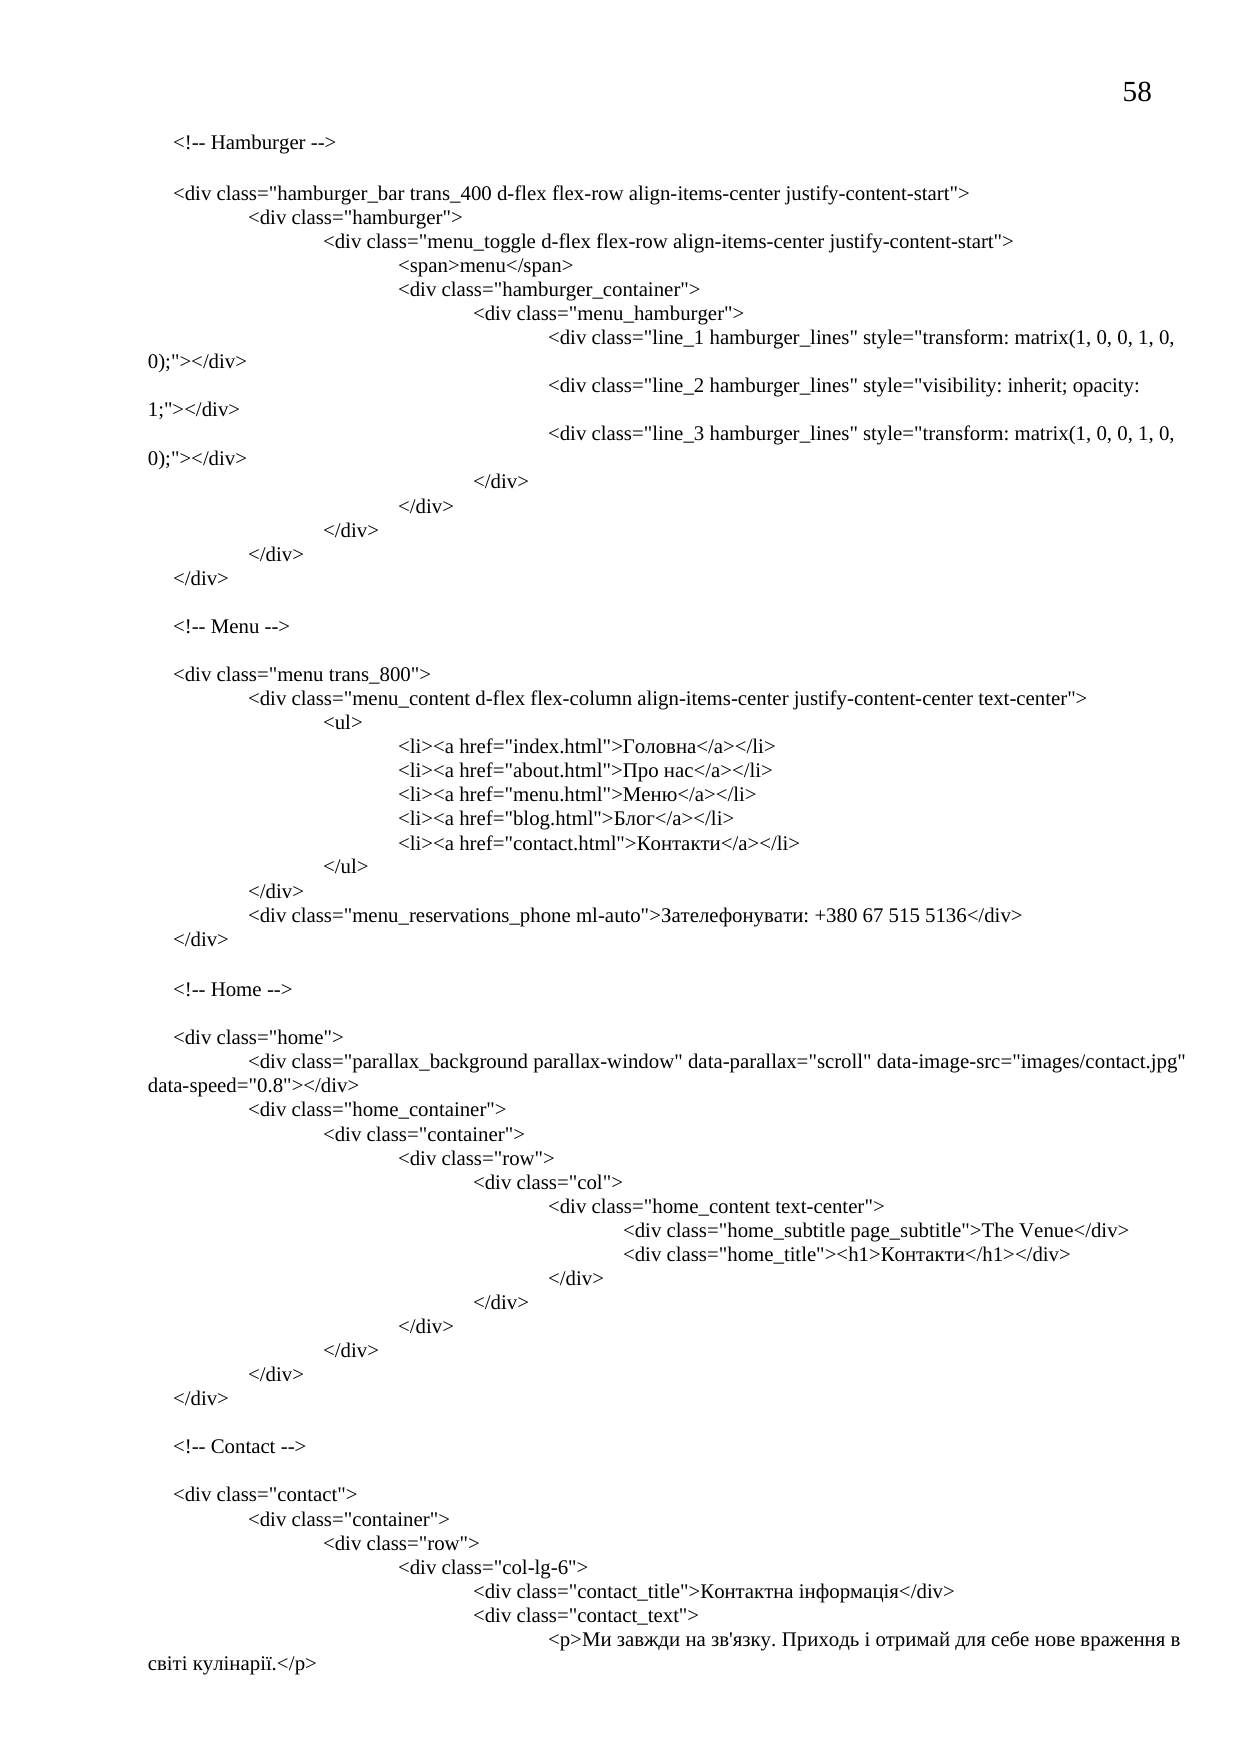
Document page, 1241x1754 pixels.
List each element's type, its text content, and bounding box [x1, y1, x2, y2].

text </div> [148, 878, 1205, 903]
text <li><a href="index.html">Головна</a></li> [148, 734, 1205, 758]
text </div> [148, 469, 1205, 493]
text <li><a href="blog.html">Блог</a></li> [148, 806, 1205, 830]
text <div class="contact_text"> [148, 1603, 1205, 1627]
text </div> [148, 566, 1205, 590]
text <li><a href="menu.html">Меню</a></li> [148, 782, 1205, 806]
text </ul> [148, 854, 1205, 878]
text <div class="home_content text-center"> [148, 1194, 1205, 1218]
text <span>menu</span> [148, 253, 1205, 277]
text <div class="row"> [148, 1146, 1205, 1169]
text <div class="home_subtitle page_subtitle">The Venue</div> [148, 1218, 1205, 1242]
text <li><a href="contact.html">Контакти</a></li> [148, 830, 1205, 854]
text <div class="parallax_background parallax-window" data-parallax="scroll" data-image-src="images/contact.jpg" data-speed="0.8"></div> [148, 1049, 1205, 1097]
text <!-- Menu --> [148, 614, 1205, 638]
text <ul> [148, 710, 1205, 734]
text <div class="home_container"> [148, 1097, 1205, 1121]
text <div class="container"> [148, 1121, 1205, 1146]
text <div class="col-lg-6"> [148, 1554, 1205, 1579]
text <!-- Home --> [148, 977, 1205, 1001]
text <div class="hamburger_container"> [148, 277, 1205, 301]
text <div class="menu_hamburger"> [148, 301, 1205, 325]
text </div> [148, 1338, 1205, 1362]
text </div> [148, 1362, 1205, 1386]
text </div> [148, 1386, 1205, 1410]
text <div class="contact_title">Контактна інформація</div> [148, 1579, 1205, 1603]
text <div class="hamburger"> [148, 205, 1205, 229]
text <div class="line_2 hamburger_lines" style="visibility: inherit; opacity: 1;"></div> [148, 373, 1205, 421]
text <div class="menu trans_800"> [148, 662, 1205, 686]
text </div> [148, 1314, 1205, 1338]
text <div class="menu_reservations_phone ml-auto">Зателефонувати: +380 67 515 5136</div> [148, 903, 1205, 927]
text <div class="menu_content d-flex flex-column align-items-center justify-content-center text-center"> [148, 686, 1205, 710]
text <div class="col"> [148, 1169, 1205, 1194]
text <div class="home_title"><h1>Контакти</h1></div> [148, 1242, 1205, 1266]
text <div class="contact"> [148, 1482, 1205, 1506]
text <!-- Hamburger --> [148, 130, 1205, 154]
text </div> [148, 542, 1205, 566]
text <div class="container"> [148, 1506, 1205, 1531]
text <p>Ми завжди на зв'язку. Приходь і отримай для себе нове враження в світі кулінарії.</p> [148, 1627, 1205, 1675]
text </div> [148, 1266, 1205, 1290]
text </div> [148, 518, 1205, 542]
text <li><a href="about.html">Про нас</a></li> [148, 758, 1205, 782]
text <div class="row"> [148, 1531, 1205, 1554]
text <!-- Contact --> [148, 1434, 1205, 1458]
text <div class="line_1 hamburger_lines" style="transform: matrix(1, 0, 0, 1, 0, 0);"></div> [148, 325, 1205, 373]
text </div> [148, 927, 1205, 951]
text </div> [148, 1290, 1205, 1314]
text <div class="home"> [148, 1025, 1205, 1049]
text </div> [148, 493, 1205, 518]
text <div class="line_3 hamburger_lines" style="transform: matrix(1, 0, 0, 1, 0, 0);"></div> [148, 421, 1205, 469]
text <div class="hamburger_bar trans_400 d-flex flex-row align-items-center justify-content-start"> [148, 181, 1205, 205]
text <div class="menu_toggle d-flex flex-row align-items-center justify-content-start"> [148, 229, 1205, 253]
